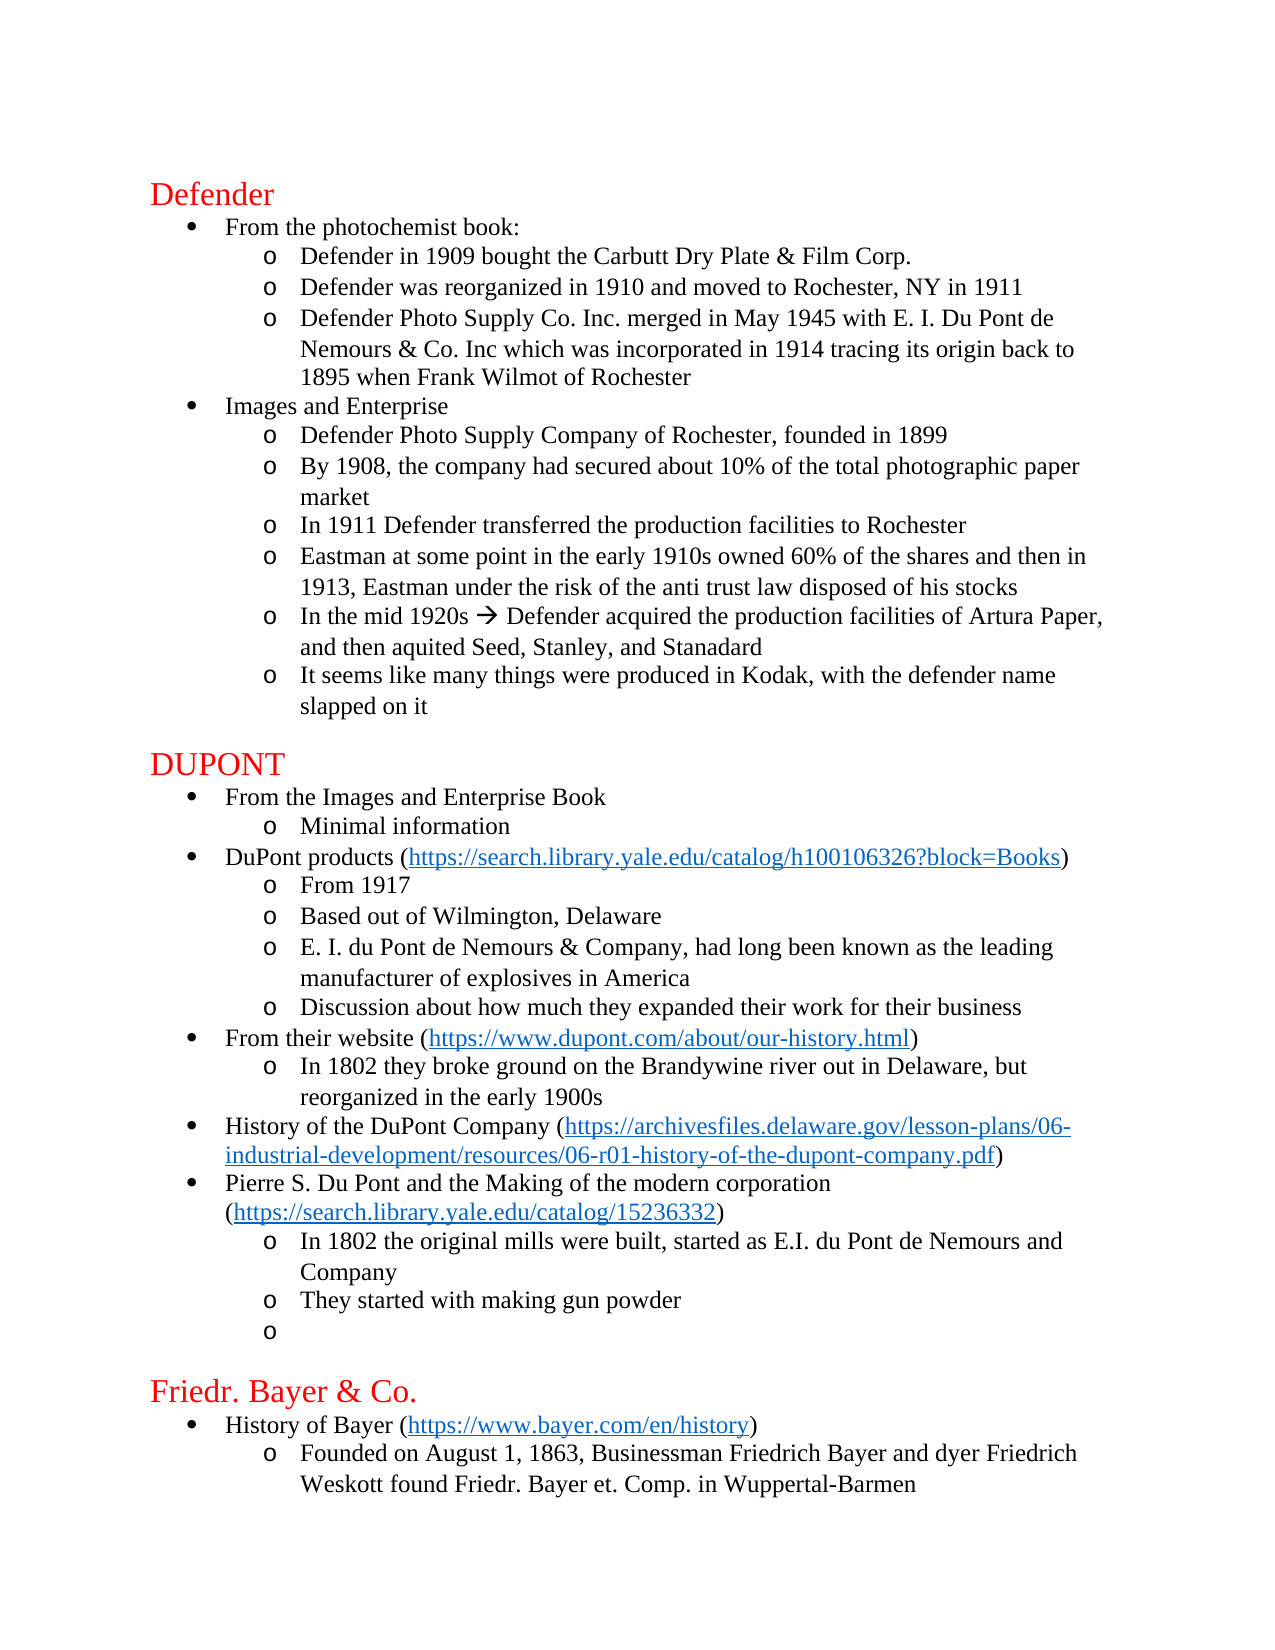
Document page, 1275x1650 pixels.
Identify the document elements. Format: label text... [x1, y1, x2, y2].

list Defender was reorganized in 1910 and moved to Rochester, NY in 1911 [262, 272, 1125, 303]
text DUPONT [150, 744, 1125, 782]
list Defender Photo Supply Company of Rochester, founded in 1899 [262, 420, 1125, 451]
text Friedr. Bayer & Co. [150, 1371, 1125, 1410]
list Pierre S. Du Pont and the Making of the modern corporation (https://search.library.yale.edu/catalog/15236332) [187, 1168, 1125, 1226]
list Defender Photo Supply Co. Inc. merged in May 1945 with E. I. Du Pont de Nemours & Co. Inc which was incorporated in 1914 tracing its origin back to 1895 when Frank Wilmot of Rochester [262, 303, 1125, 391]
list In 1911 Defender transferred the production facilities to Rochester [262, 510, 1125, 541]
list In 1802 the original mills were built, started as E.I. du Pont de Nemours and Company [262, 1226, 1125, 1286]
list Founded on August 1, 1863, Businessman Friedrich Bayer and dyer Friedrich Weskott found Friedr. Bayer et. Comp. in Wuppertal-Barmen [262, 1438, 1125, 1498]
list E. I. du Pont de Nemours & Company, had long been known as the leading manufacturer of explosives in America [262, 932, 1125, 992]
list Discussion about how much they expanded their work for their business [262, 992, 1125, 1023]
list From the photochemist book: [187, 212, 1125, 241]
list In the mid 1920s Defender acquired the production facilities of Artura Paper, and then aquited Seed, Stanley, and Stanadard [262, 601, 1125, 660]
list From their website (https://www.dupont.com/about/our-history.html) [187, 1023, 1125, 1051]
list Eastman at some point in the early 1910s owned 60% of the shares and then in 1913, Eastman under the risk of the anti trust law disposed of his stocks [262, 541, 1125, 601]
list DuPont products (https://search.library.yale.edu/catalog/h100106326?block=Books) [187, 842, 1125, 871]
list In 1802 they broke ground on the Brandywine river out in Delaware, but reorganized in the early 1900s [262, 1051, 1125, 1111]
list By 1908, the company had secured about 10% of the total photographic paper market [262, 451, 1125, 510]
list From 1917 [262, 871, 1125, 901]
list They started with making gun powder [262, 1286, 1125, 1316]
list Based out of Wilmington, Delaware [262, 901, 1125, 932]
list From the Images and Enterprise Book [187, 782, 1125, 811]
list Defender in 1909 bought the Carbutt Dry Plate & Film Corp. [262, 241, 1125, 272]
list Minimal information [262, 811, 1125, 842]
list History of the DuPont Company (https://archivesfiles.delaware.gov/lesson-plans/06-industrial-development/resources/06-r01-history-of-the-dupont-company.pdf) [187, 1111, 1125, 1168]
list History of Bayer (https://www.bayer.com/en/history) [187, 1410, 1125, 1438]
list It seems like many things were produced in Kodak, with the defender name slapped on it [262, 660, 1125, 720]
text Defender [150, 174, 1125, 212]
list Images and Enterprise [187, 391, 1125, 420]
